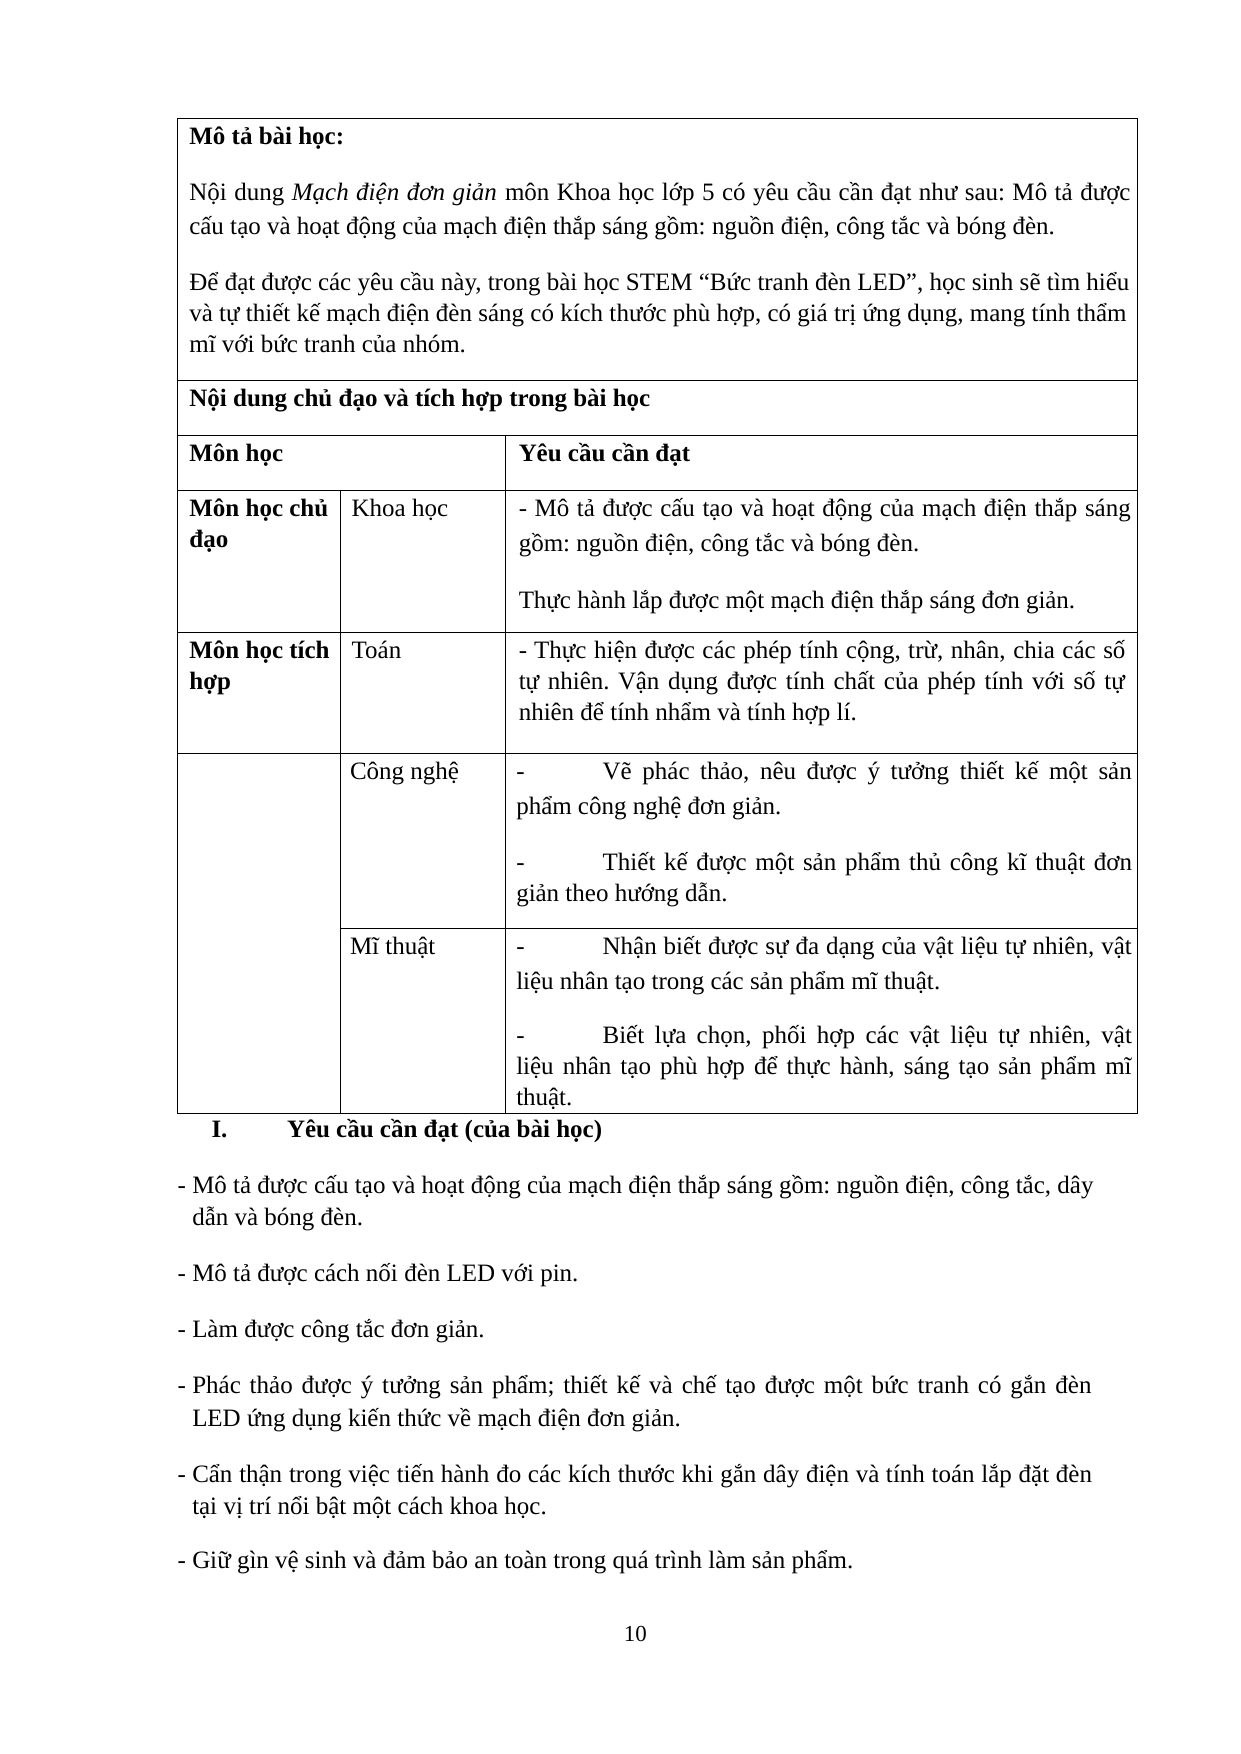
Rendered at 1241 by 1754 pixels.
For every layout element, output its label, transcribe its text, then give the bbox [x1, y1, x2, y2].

table_cell Công nghệ [341, 754, 505, 928]
table_cell Vẽ phác thảo, nêu được ý tưởng thiết kế một sản phẩm công nghệ đơn giản. Thiết kế được một sản phẩm thủ công kĩ thuật đơn giản theo hướng dẫn. [506, 754, 1137, 928]
table_cell Mĩ thuật [341, 929, 505, 1113]
table_cell Toán [341, 633, 505, 753]
list Giữ gìn vệ sinh và đảm bảo an toàn trong quá trình làm sản phẩm. [177, 1545, 1094, 1574]
list Làm được công tắc đơn giản. [177, 1314, 1094, 1343]
list Mô tả được cấu tạo và hoạt động của mạch điện thắp sáng gồm: nguồn điện, công tắc, dây dẫn và bóng đèn. [177, 1170, 1094, 1231]
table_cell Mô tả bài học: Nội dung Mạch điện đơn giản môn Khoa học lớp 5 có yêu cầu cần đạt như sau: Mô tả được cấu tạo và hoạt động của mạch điện thắp sáng gồm: nguồn điện, công tắc và bóng đèn. Để đạt được các yêu cầu này, trong bài học STEM “Bức tranh đèn LED”, học sinh sẽ tìm hiểu và tự thiết kế mạch điện đèn sáng có kích thước phù hợp, có giá trị ứng dụng, mang tính thẩm mĩ với bức tranh của nhóm. [178, 119, 1137, 380]
table_cell - Mô tả được cấu tạo và hoạt động của mạch điện thắp sáng gồm: nguồn điện, công tắc và bóng đèn. Thực hành lắp được một mạch điện thắp sáng đơn giản. [506, 491, 1137, 632]
table_cell Môn học [178, 436, 505, 490]
table_cell Khoa học [341, 491, 505, 632]
table_cell Môn học chủ đạo [178, 491, 340, 632]
list Phác thảo được ý tưởng sản phẩm; thiết kế và chế tạo được một bức tranh có gắn đèn LED ứng dụng kiến thức về mạch điện đơn giản. [177, 1370, 1094, 1431]
table_cell [178, 754, 340, 1113]
table_cell - Thực hiện được các phép tính cộng, trừ, nhân, chia các số tự nhiên. Vận dụng được tính chất của phép tính với số tự nhiên để tính nhẩm và tính hợp lí. [506, 633, 1137, 753]
list Mô tả được cách nối đèn LED với pin. [177, 1258, 1094, 1286]
text I. Yêu cầu cần đạt (của bài học) [177, 1114, 1137, 1143]
table_cell Môn học tích hợp [178, 633, 340, 753]
table_cell Nội dung chủ đạo và tích hợp trong bài học [178, 381, 1137, 435]
table_cell Yêu cầu cần đạt [506, 436, 1137, 490]
list Cẩn thận trong việc tiến hành đo các kích thước khi gắn dây điện và tính toán lắp đặt đèn tại vị trí nổi bật một cách khoa học. [177, 1459, 1094, 1520]
table_cell Nhận biết được sự đa dạng của vật liệu tự nhiên, vật liệu nhân tạo trong các sản phẩm mĩ thuật. Biết lựa chọn, phối hợp các vật liệu tự nhiên, vật liệu nhân tạo phù hợp để thực hành, sáng tạo sản phẩm mĩ thuật. [506, 929, 1137, 1113]
